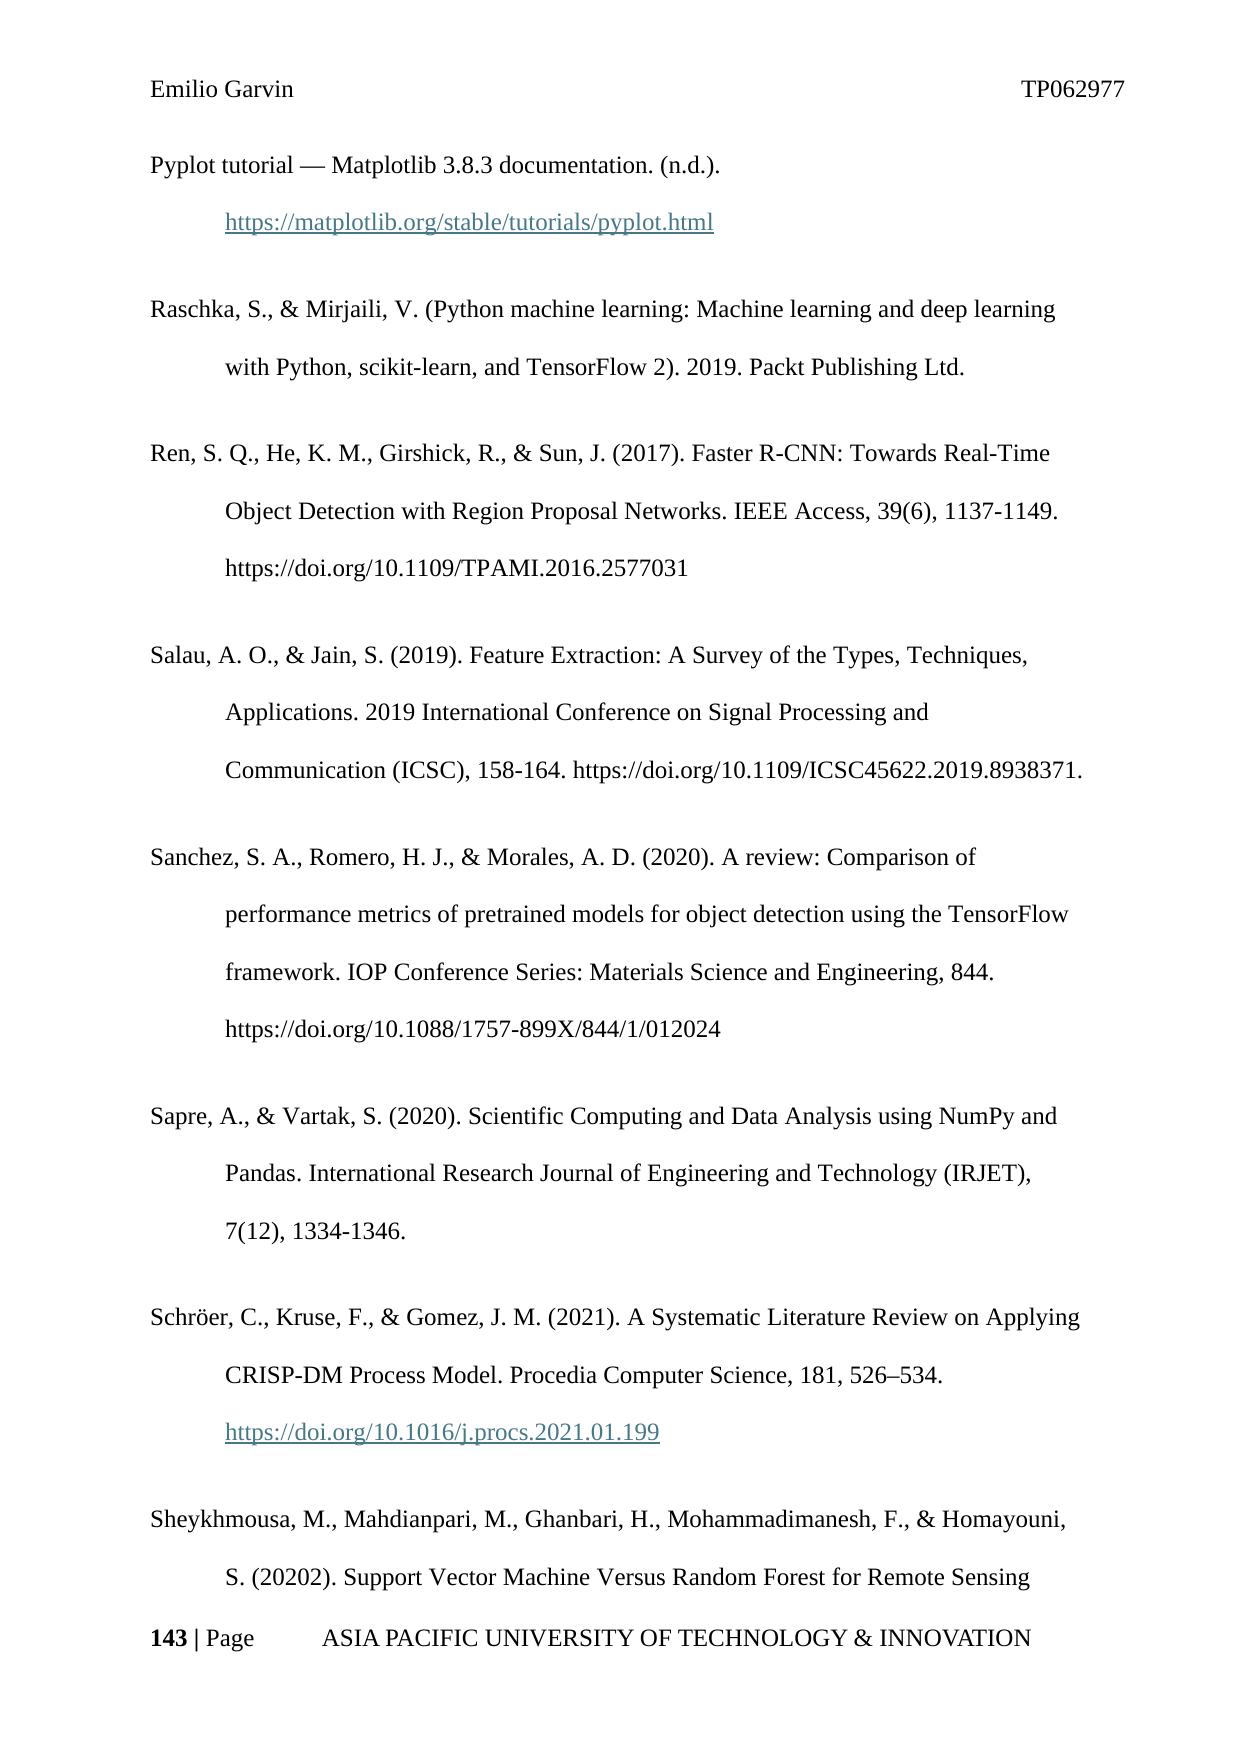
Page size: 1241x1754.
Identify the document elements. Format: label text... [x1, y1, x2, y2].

text Raschka, S., & Mirjaili, V. (Python machine learning: Machine learning and deep learning with Python, scikit-learn, and TensorFlow 2). 2019. Packt Publishing Ltd. [150, 294, 1090, 380]
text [150, 1504, 1090, 1590]
text Sapre, A., & Vartak, S. (2020). Scientific Computing and Data Analysis using NumPy and Pandas. International Research Journal of Engineering and Technology (IRJET), 7(12), 1334-1346. [150, 1101, 1090, 1244]
text Salau, A. O., & Jain, S. (2019). Feature Extraction: A Survey of the Types, Techniques, Applications. 2019 International Conference on Signal Processing and Communication (ICSC), 158-164. https://doi.org/10.1109/ICSC45622.2019.8938371. [150, 640, 1090, 784]
text Sanchez, S. A., Romero, H. J., & Morales, A. D. (2020). A review: Comparison of performance metrics of pretrained models for object detection using the TensorFlow framework. IOP Conference Series: Materials Science and Engineering, 844. https://doi.org/10.1088/1757-899X/844/1/012024 [150, 842, 1090, 1043]
text Pyplot tutorial — Matplotlib 3.8.3 documentation. (n.d.). https://matplotlib.org/stable/tutorials/pyplot.html [150, 150, 1090, 236]
text Schröer, C., Kruse, F., & Gomez, J. M. (2021). A Systematic Literature Review on Applying CRISP-DM Process Model. Procedia Computer Science, 181, 526–534. https://doi.org/10.1016/j.procs.2021.01.199 [150, 1302, 1090, 1446]
text Ren, S. Q., He, K. M., Girshick, R., & Sun, J. (2017). Faster R-CNN: Towards Real-Time Object Detection with Region Proposal Networks. IEEE Access, 39(6), 1137-1149. https://doi.org/10.1109/TPAMI.2016.2577031 [150, 438, 1090, 582]
